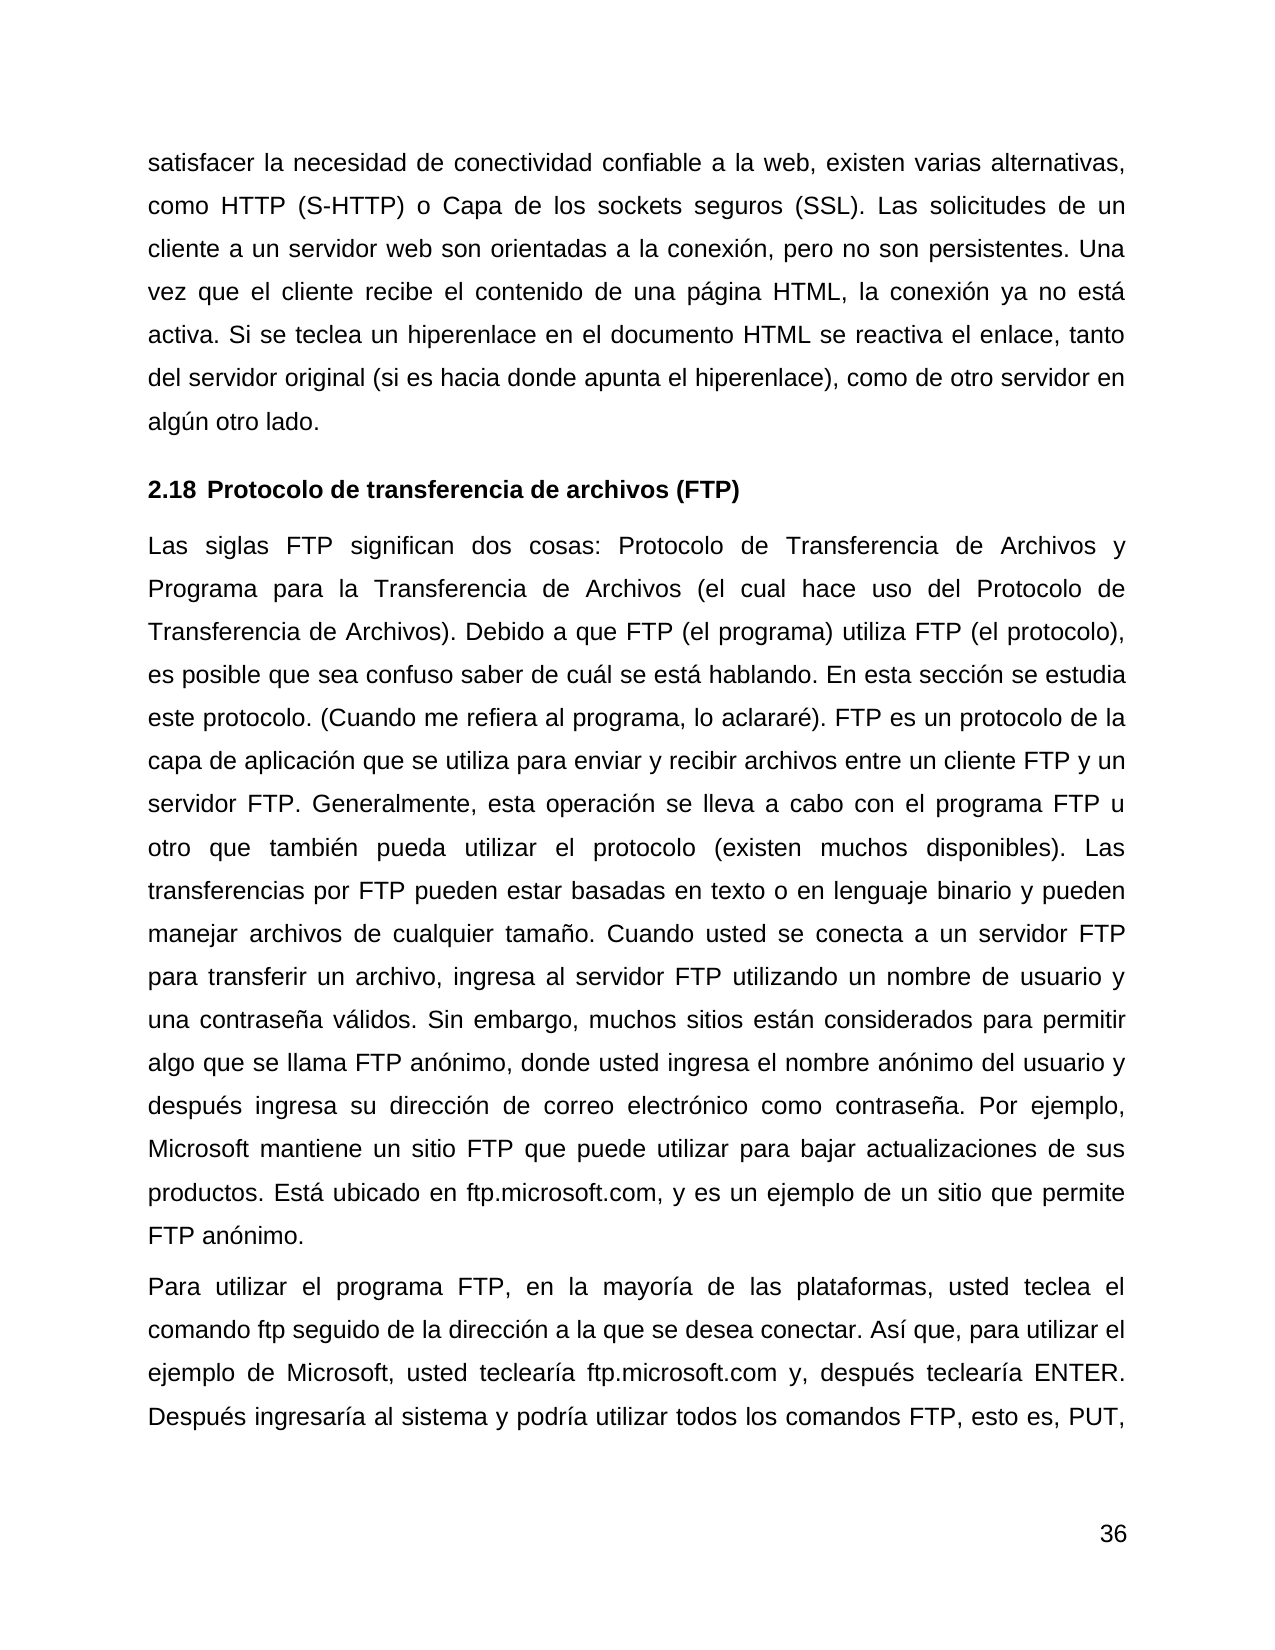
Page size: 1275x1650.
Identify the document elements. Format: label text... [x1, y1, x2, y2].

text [148, 148, 1127, 435]
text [148, 1272, 1127, 1430]
text Las siglas FTP significan dos cosas: Protocolo de Transferencia de Archivos y Programa para la Transferencia de Archivos (el cual hace uso del Protocolo de Transferencia de Archivos). Debido a que FTP (el programa) utiliza FTP (el protocolo), es posible que sea confuso saber de cuál se está hablando. En esta sección se estudia este protocolo. (Cuando me refiera al programa, lo aclararé). FTP es un protocolo de la capa de aplicación que se utiliza para enviar y recibir archivos entre un cliente FTP y un servidor FTP. Generalmente, esta operación se lleva a cabo con el programa FTP u otro que también pueda utilizar el protocolo (existen muchos disponibles). Las transferencias por FTP pueden estar basadas en texto o en lenguaje binario y pueden manejar archivos de cualquier tamaño. Cuando usted se conecta a un servidor FTP para transferir un archivo, ingresa al servidor FTP utilizando un nombre de usuario y una contraseña válidos. Sin embargo, muchos sitios están considerados para permitir algo que se llama FTP anónimo, donde usted ingresa el nombre anónimo del usuario y después ingresa su dirección de correo electrónico como contraseña. Por ejemplo, Microsoft mantiene un sitio FTP que puede utilizar para bajar actualizaciones de sus productos. Está ubicado en ftp.microsoft.com, y es un ejemplo de un sitio que permite FTP anónimo. [148, 531, 1127, 1249]
text Protocolo de transferencia de archivos (FTP) [148, 474, 1127, 503]
